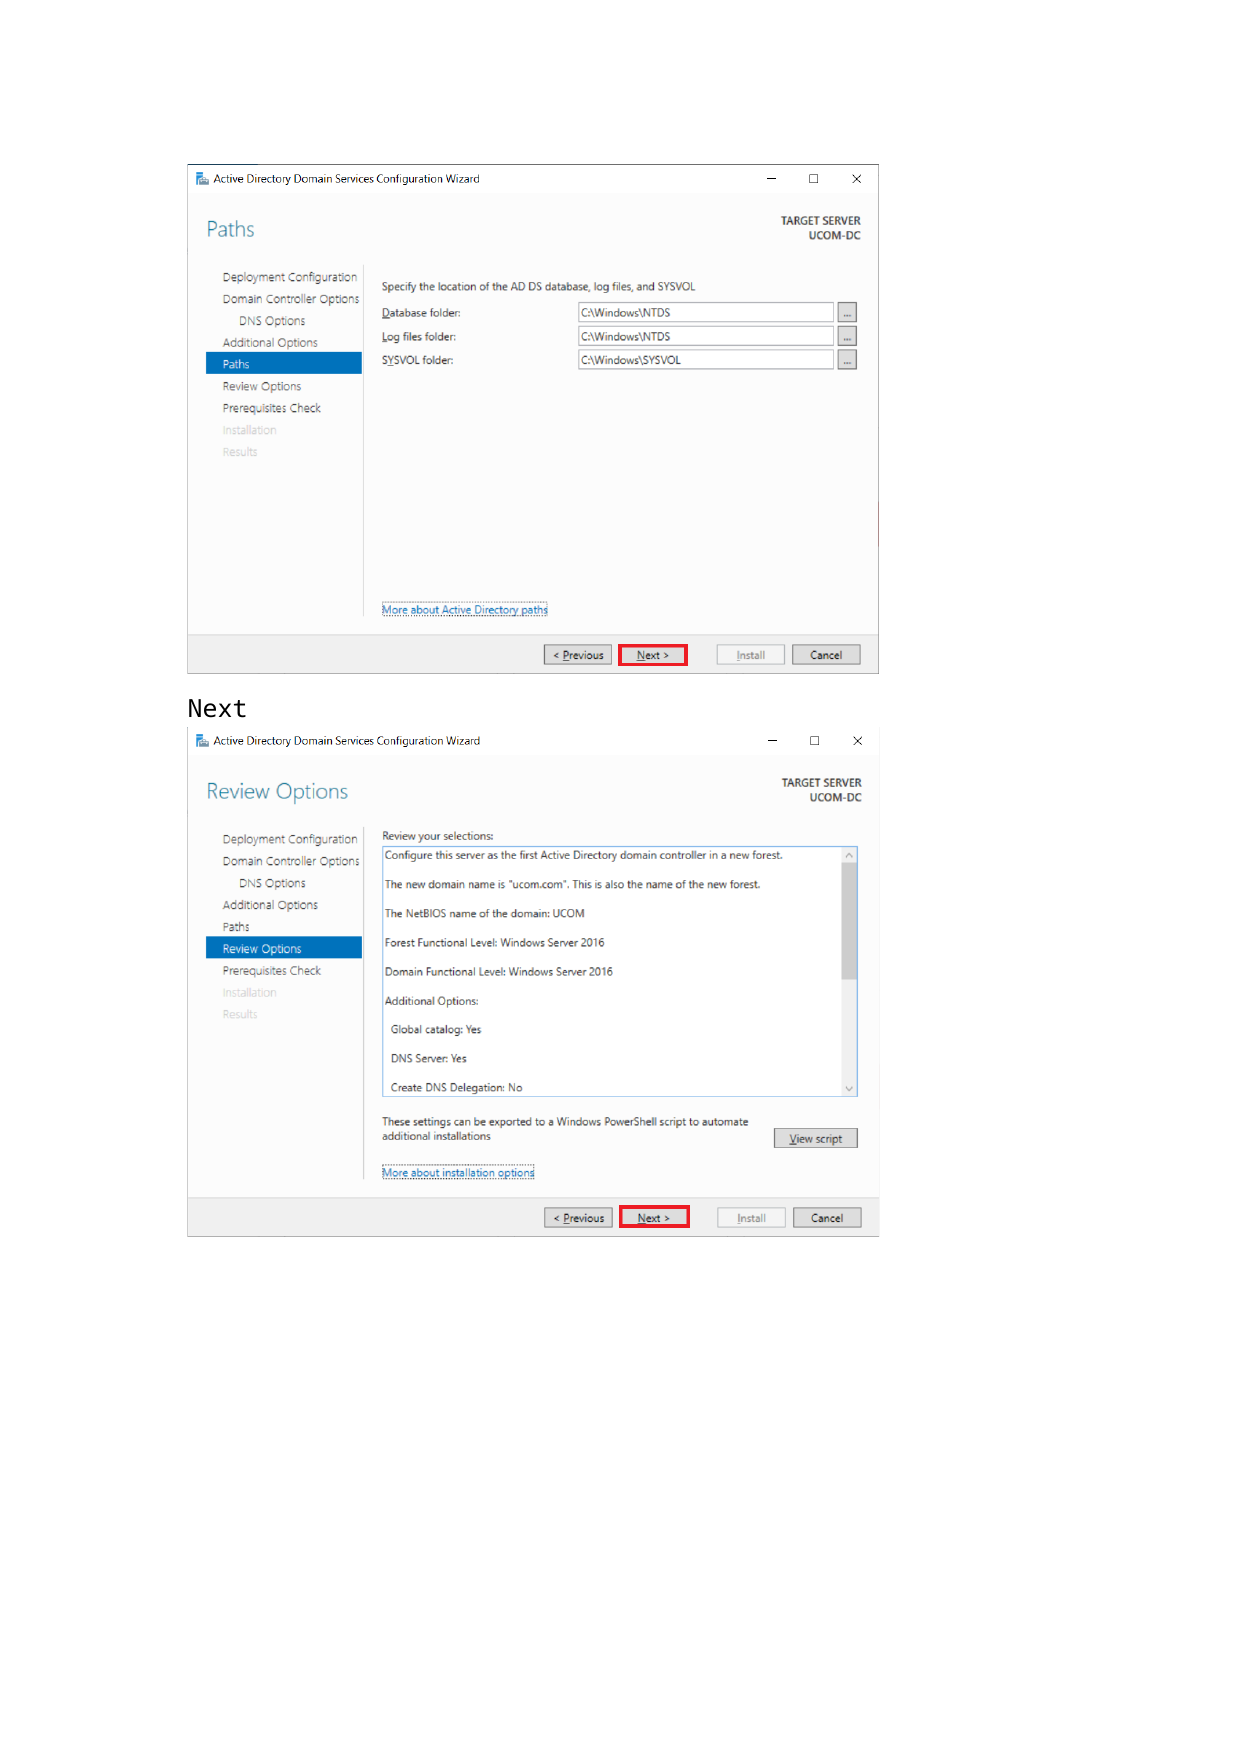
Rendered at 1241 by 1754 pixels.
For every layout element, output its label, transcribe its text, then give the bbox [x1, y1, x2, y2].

picture [187, 727, 880, 1237]
text Next [187, 689, 1053, 727]
picture [187, 164, 879, 674]
